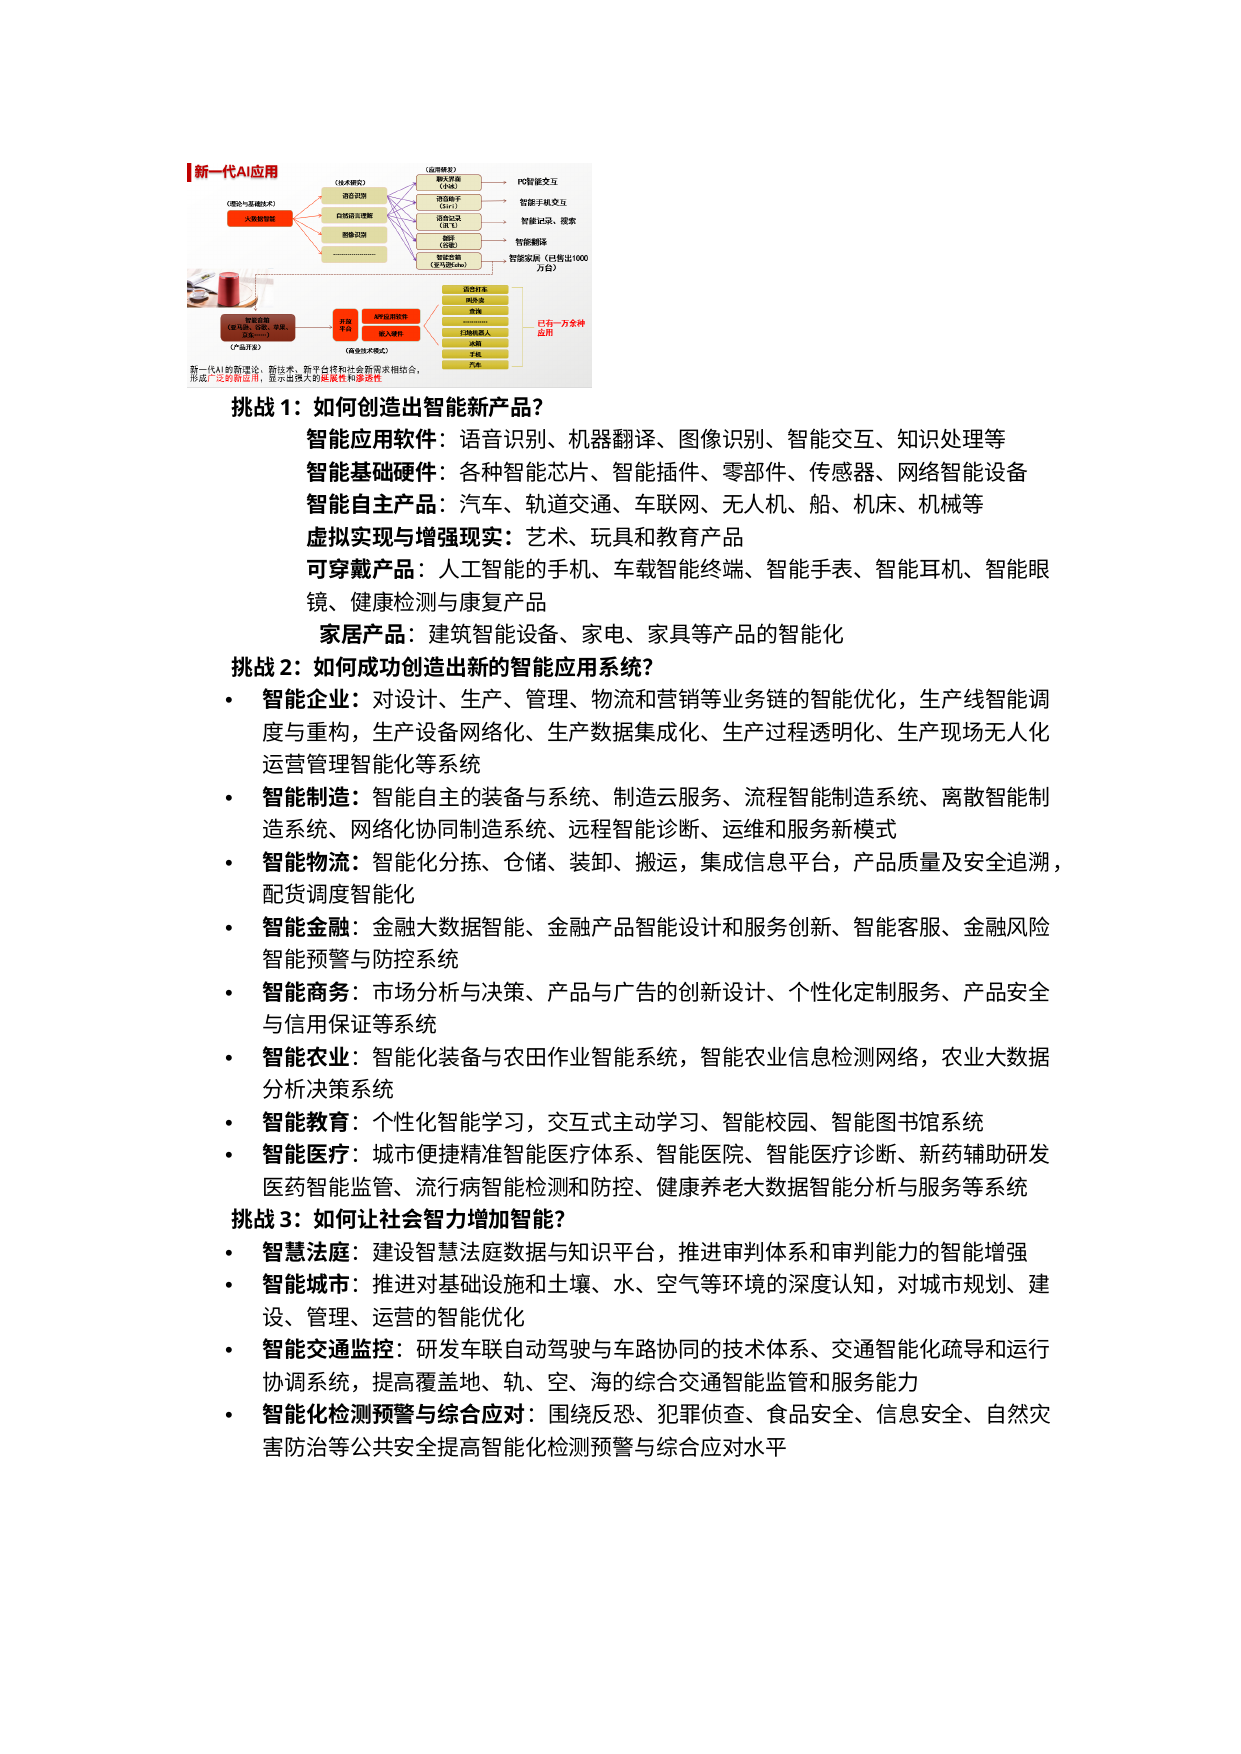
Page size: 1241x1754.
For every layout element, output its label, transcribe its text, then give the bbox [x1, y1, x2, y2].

text 智能基础硬件：各种智能芯片、智能插件、零部件、传感器、网络智能设备 [306, 454, 1053, 487]
list 智能教育：个性化智能学习，交互式主动学习、智能校园、智能图书馆系统 [225, 1104, 1053, 1137]
list 智能企业：对设计、生产、管理、物流和营销等业务链的智能优化，生产线智能调度与重构，生产设备网络化、生产数据集成化、生产过程透明化、生产现场无人化、运营管理智能化等系统 [225, 682, 1053, 779]
text 可穿戴产品：人工智能的手机、车载智能终端、智能手表、智能耳机、智能眼镜、健康检测与康复产品 [306, 552, 1053, 617]
text 智能自主产品：汽车、轨道交通、车联网、无人机、船、机床、机械等 [306, 487, 1053, 519]
picture [187, 163, 592, 388]
list 智能医疗：城市便捷精准智能医疗体系、智能医院、智能医疗诊断、新药辅助研发、医药智能监管、流行病智能检测和防控、健康养老大数据智能分析与服务等系统 [225, 1137, 1053, 1202]
text 挑战2：如何成功创造出新的智能应用系统？ [187, 649, 1053, 682]
text 虚拟实现与增强现实：艺术、玩具和教育产品 [306, 519, 1053, 552]
list 智能制造：智能自主的装备与系统、制造云服务、流程智能制造系统、离散智能制造系统、网络化协同制造系统、远程智能诊断、运维和服务新模式 [225, 779, 1053, 844]
text 挑战3：如何让社会智力增加智能？ [187, 1202, 1053, 1234]
list 智能交通监控：研发车联自动驾驶与车路协同的技术体系、交通智能化疏导和运行协调系统，提高覆盖地、轨、空、海的综合交通智能监管和服务能力 [225, 1332, 1053, 1397]
text 家居产品：建筑智能设备、家电、家具等产品的智能化 [187, 617, 1053, 649]
text 挑战1：如何创造出智能新产品？ [187, 389, 1053, 422]
list 智能商务：市场分析与决策、产品与广告的创新设计、个性化定制服务、产品安全与信用保证等系统 [225, 974, 1053, 1039]
list 智能农业：智能化装备与农田作业智能系统，智能农业信息检测网络，农业大数据分析决策系统 [225, 1039, 1053, 1104]
text 智能应用软件：语音识别、机器翻译、图像识别、智能交互、知识处理等 [306, 422, 1053, 454]
list 智慧法庭：建设智慧法庭数据与知识平台，推进审判体系和审判能力的智能增强 [225, 1234, 1053, 1267]
list 智能物流：智能化分拣、仓储、装卸、搬运，集成信息平台，产品质量及安全追溯，配货调度智能化 [225, 844, 1053, 909]
list 智能金融：金融大数据智能、金融产品智能设计和服务创新、智能客服、金融风险智能预警与防控系统 [225, 909, 1053, 974]
list 智能化检测预警与综合应对：围绕反恐、犯罪侦查、食品安全、信息安全、自然灾害防治等公共安全提高智能化检测预警与综合应对水平 [225, 1397, 1053, 1462]
list 智能城市：推进对基础设施和土壤、水、空气等环境的深度认知，对城市规划、建设、管理、运营的智能优化 [225, 1267, 1053, 1332]
